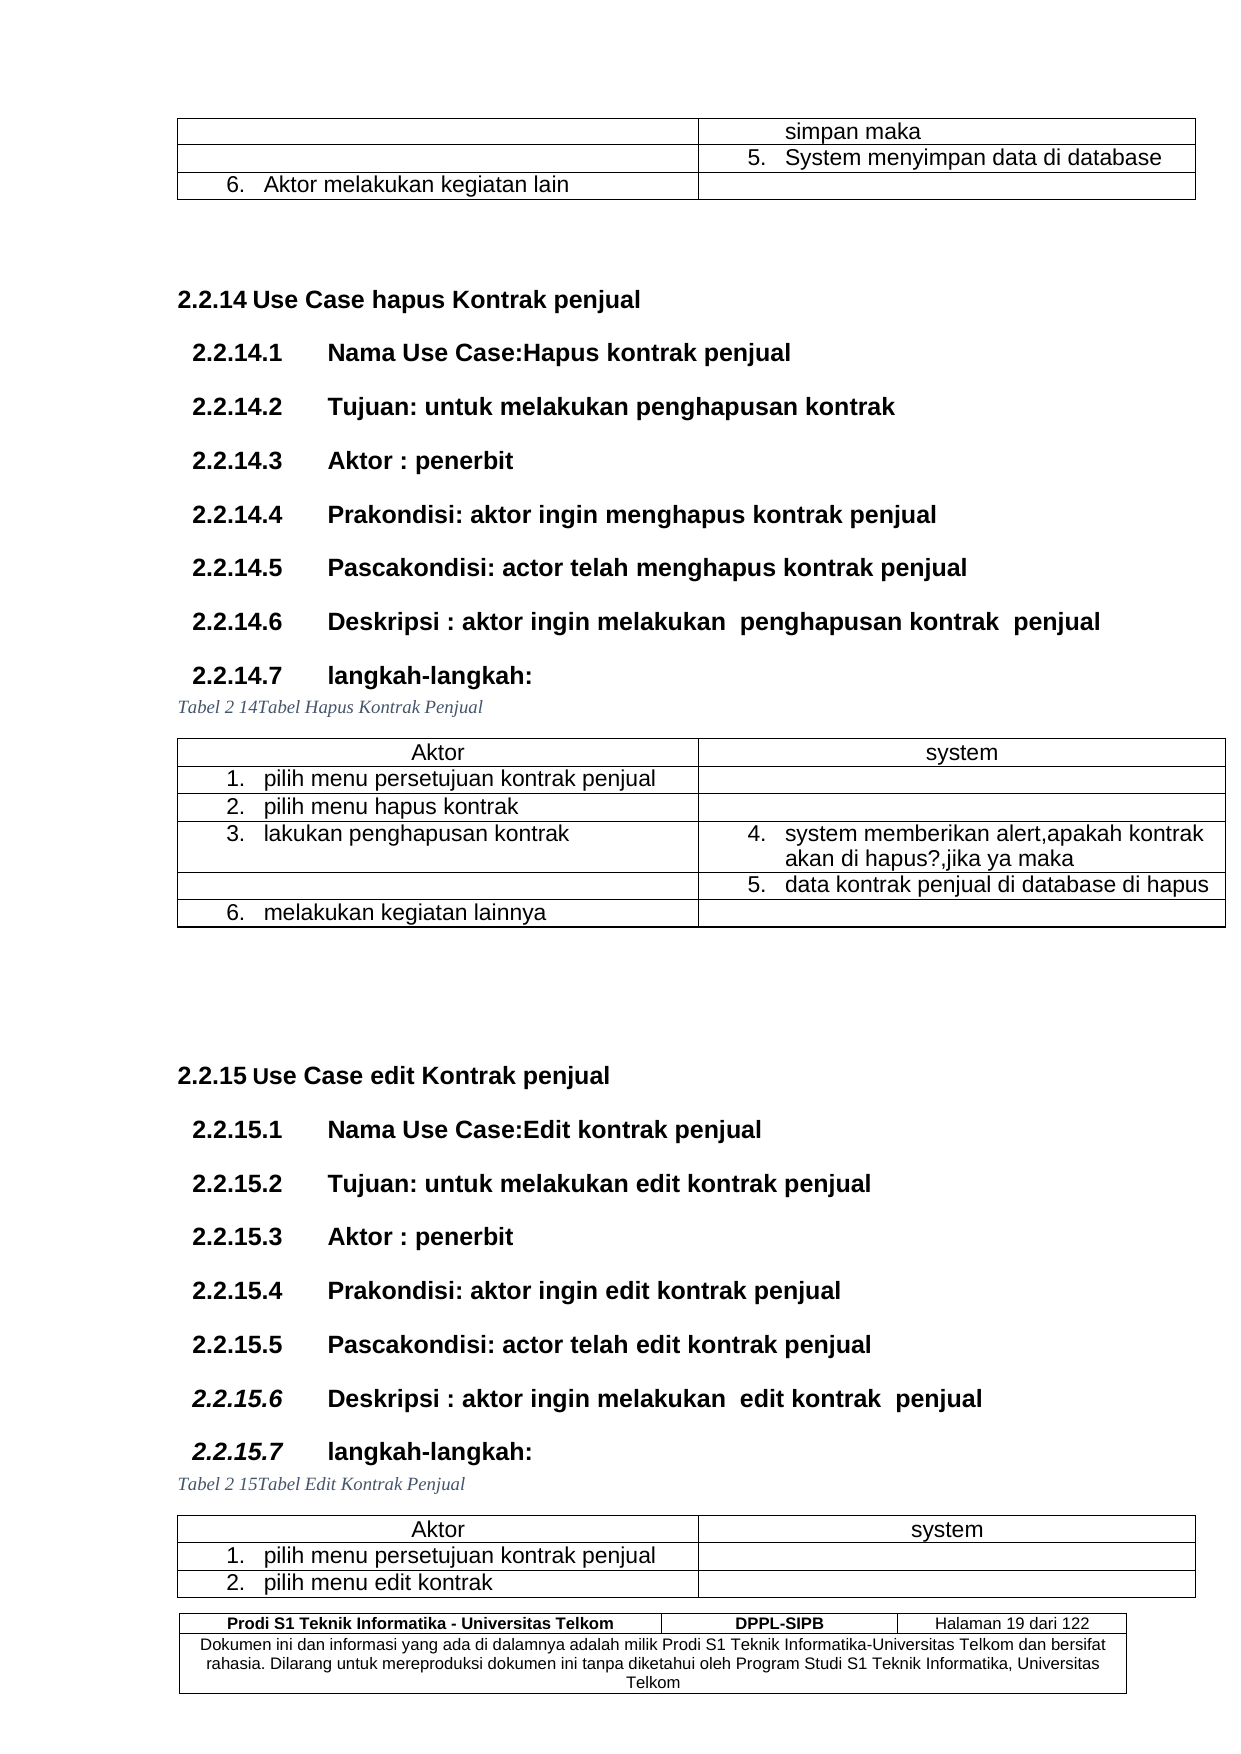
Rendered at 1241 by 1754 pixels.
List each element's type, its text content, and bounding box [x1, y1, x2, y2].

subtitle Nama Use Case:Edit kontrak penjual [192, 1115, 1122, 1144]
table_cell [699, 794, 1225, 821]
table_header system [699, 1516, 1195, 1542]
subtitle Use Case edit Kontrak penjual [177, 1061, 1122, 1090]
table_header Aktor [178, 739, 698, 766]
table_cell [178, 145, 698, 172]
table_cell [699, 1543, 1195, 1569]
table_cell melakukan kegiatan lainnya [178, 900, 698, 926]
subtitle Tujuan: untuk melakukan penghapusan kontrak [192, 392, 1122, 421]
table_cell [178, 873, 698, 899]
table_cell Aktor melakukan kegiatan lain [178, 173, 698, 199]
subtitle Pascakondisi: actor telah edit kontrak penjual [192, 1330, 1122, 1359]
table_cell [699, 767, 1225, 793]
subtitle Pascakondisi: actor telah menghapus kontrak penjual [192, 553, 1122, 582]
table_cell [699, 119, 1195, 144]
table_cell lakukan penghapusan kontrak [178, 822, 698, 872]
subtitle langkah-langkah: [192, 661, 1122, 690]
table_cell pilih menu persetujuan kontrak penjual [178, 1543, 698, 1569]
subtitle Prakondisi: aktor ingin edit kontrak penjual [192, 1276, 1122, 1305]
table_cell data kontrak penjual di database di hapus [699, 873, 1225, 899]
table_cell [699, 1571, 1195, 1597]
subtitle Aktor : penerbit [192, 446, 1122, 475]
table_cell system memberikan alert,apakah kontrak akan di hapus?,jika ya maka [699, 822, 1225, 872]
text Tabel 2 15Tabel Edit Kontrak Penjual [177, 1472, 1122, 1494]
text Tabel 2 14Tabel Hapus Kontrak Penjual [177, 696, 1122, 717]
subtitle Deskripsi : aktor ingin melakukan edit kontrak penjual [192, 1384, 1122, 1412]
table_cell pilih menu hapus kontrak [178, 794, 698, 821]
subtitle Aktor : penerbit [192, 1222, 1122, 1251]
table_cell [699, 900, 1225, 926]
subtitle Use Case hapus Kontrak penjual [177, 285, 1122, 313]
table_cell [178, 119, 698, 144]
table_header Aktor [178, 1516, 698, 1542]
table_cell pilih menu persetujuan kontrak penjual [178, 767, 698, 793]
subtitle langkah-langkah: [192, 1437, 1122, 1466]
table_cell System menyimpan data di database [699, 145, 1195, 172]
subtitle Deskripsi : aktor ingin melakukan penghapusan kontrak penjual [192, 607, 1122, 636]
subtitle Tujuan: untuk melakukan edit kontrak penjual [192, 1169, 1122, 1197]
subtitle Prakondisi: aktor ingin menghapus kontrak penjual [192, 500, 1122, 528]
table_cell pilih menu edit kontrak [178, 1571, 698, 1597]
table_header system [699, 739, 1225, 766]
table_cell [699, 173, 1195, 199]
subtitle Nama Use Case:Hapus kontrak penjual [192, 338, 1122, 367]
